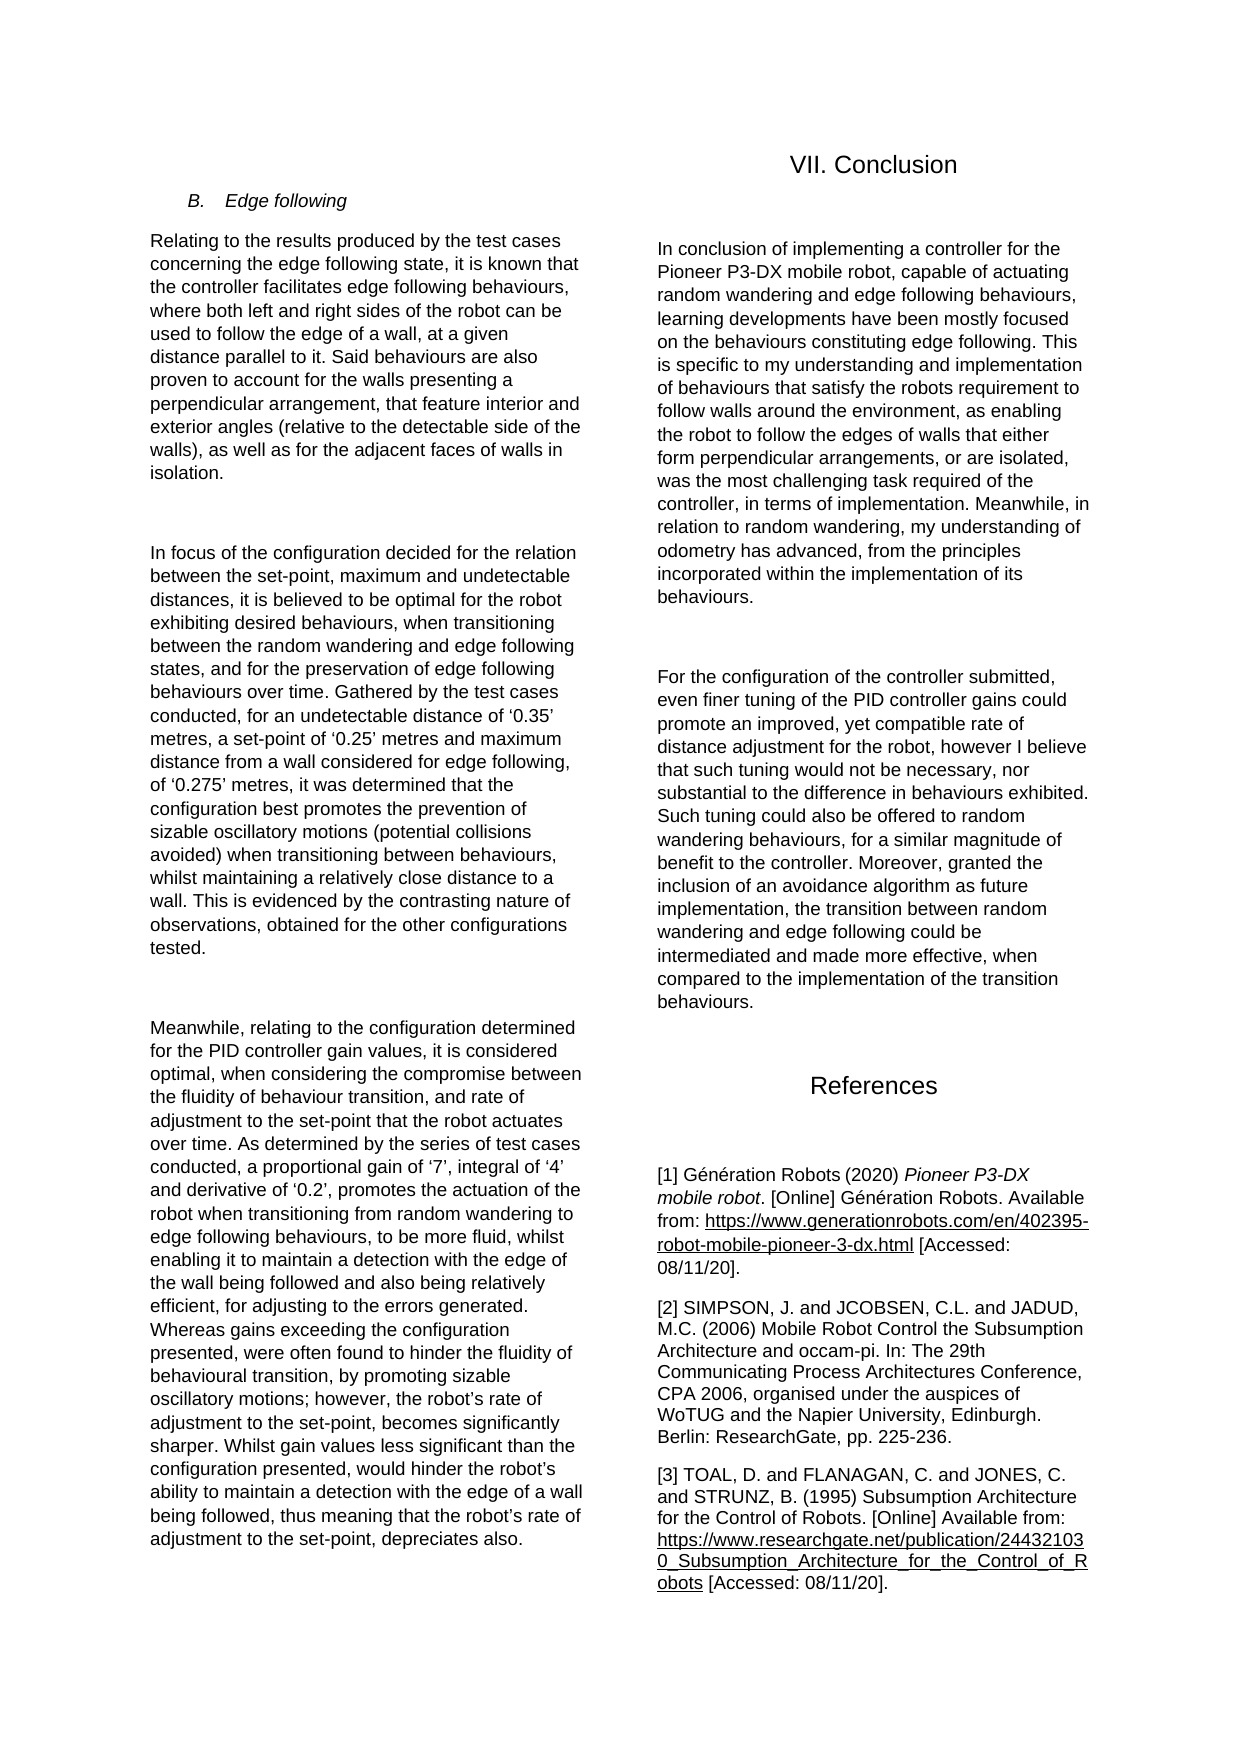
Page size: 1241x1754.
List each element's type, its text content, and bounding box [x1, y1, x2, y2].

text In conclusion of implementing a controller for the Pioneer P3-DX mobile robot, capable of actuating random wandering and edge following behaviours, learning developments have been mostly focused on the behaviours constituting edge following. This is specific to my understanding and implementation of behaviours that satisfy the robots requirement to follow walls around the environment, as enabling the robot to follow the edges of walls that either form perpendicular arrangements, or are isolated, was the most challenging task required of the controller, in terms of implementation. Meanwhile, in relation to random wandering, my understanding of odometry has advanced, from the principles incorporated within the implementation of its behaviours. [657, 238, 1090, 608]
list Edge following [187, 190, 583, 211]
text Relating to the results produced by the test cases concerning the edge following state, it is known that the controller facilitates edge following behaviours, where both left and right sides of the robot can be used to follow the edge of a wall, at a given distance parallel to it. Said behaviours are also proven to account for the walls presenting a perpendicular arrangement, that feature interior and exterior angles (relative to the detectable side of the walls), as well as for the adjacent faces of walls in isolation. [150, 230, 583, 484]
text In focus of the configuration decided for the relation between the set-point, maximum and undetectable distances, it is believed to be optimal for the robot exhibiting desired behaviours, when transitioning between the random wandering and edge following states, and for the preservation of edge following behaviours over time. Gathered by the test cases conducted, for an undetectable distance of ‘0.35’ metres, a set-point of ‘0.25’ metres and maximum distance from a wall considered for edge following, of ‘0.275’ metres, it was determined that the configuration best promotes the prevention of sizable oscillatory motions (potential collisions avoided) when transitioning between behaviours, whilst maintaining a relatively close distance to a wall. This is evidenced by the contrasting nature of observations, obtained for the other configurations tested. [150, 542, 583, 958]
text [3] TOAL, D. and FLANAGAN, C. and JONES, C. and STRUNZ, B. (1995) Subsumption Architecture for the Control of Robots. [Online] Available from: https://www.researchgate.net/publication/244321030_Subsumption_Architecture_for_the_Control_of_Robots [Accessed: 08/11/20]. [657, 1464, 1090, 1593]
text For the configuration of the controller submitted, even finer tuning of the PID controller gains could promote an improved, yet compatible rate of distance adjustment for the robot, however I believe that such tuning would not be necessary, nor substantial to the difference in behaviours exhibited. Such tuning could also be offered to random wandering behaviours, for a similar magnitude of benefit to the controller. Moreover, granted the inclusion of an avoidance algorithm as future implementation, the transition between random wandering and edge following could be intermediated and made more effective, when compared to the implementation of the transition behaviours. [657, 666, 1090, 1013]
text Meanwhile, relating to the configuration determined for the PID controller gain values, it is considered optimal, when considering the compromise between the fluidity of behaviour transition, and rate of adjustment to the set-point that the robot actuates over time. As determined by the series of test cases conducted, a proportional gain of ‘7’, integral of ‘4’ and derivative of ‘0.2’, promotes the actuation of the robot when transitioning from random wandering to edge following behaviours, to be more fluid, whilst enabling it to maintain a detection with the edge of the wall being followed and also being relatively efficient, for adjusting to the errors generated. Whereas gains exceeding the configuration presented, were often found to hinder the fluidity of behavioural transition, by promoting sizable oscillatory motions; however, the robot’s rate of adjustment to the set-point, becomes significantly sharper. Whilst gain values less significant than the configuration presented, would hinder the robot’s ability to maintain a detection with the edge of a wall being followed, thus meaning that the robot’s rate of adjustment to the set-point, depreciates also. [150, 1017, 583, 1549]
text [1] Génération Robots (2020) Pioneer P3-DX mobile robot. [Online] Génération Robots. Available from: https://www.generationrobots.com/en/402395-robot-mobile-pioneer-3-dx.html [Accessed: 08/11/20]. [657, 1164, 1090, 1278]
text [2] SIMPSON, J. and JCOBSEN, C.L. and JADUD, M.C. (2006) Mobile Robot Control the Subsumption Architecture and occam-pi. In: The 29th Communicating Process Architectures Conference, CPA 2006, organised under the auspices of WoTUG and the Napier University, Edinburgh. Berlin: ResearchGate, pp. 225-236. [657, 1296, 1090, 1447]
text VII. Conclusion [657, 150, 1090, 179]
text References [657, 1071, 1090, 1099]
